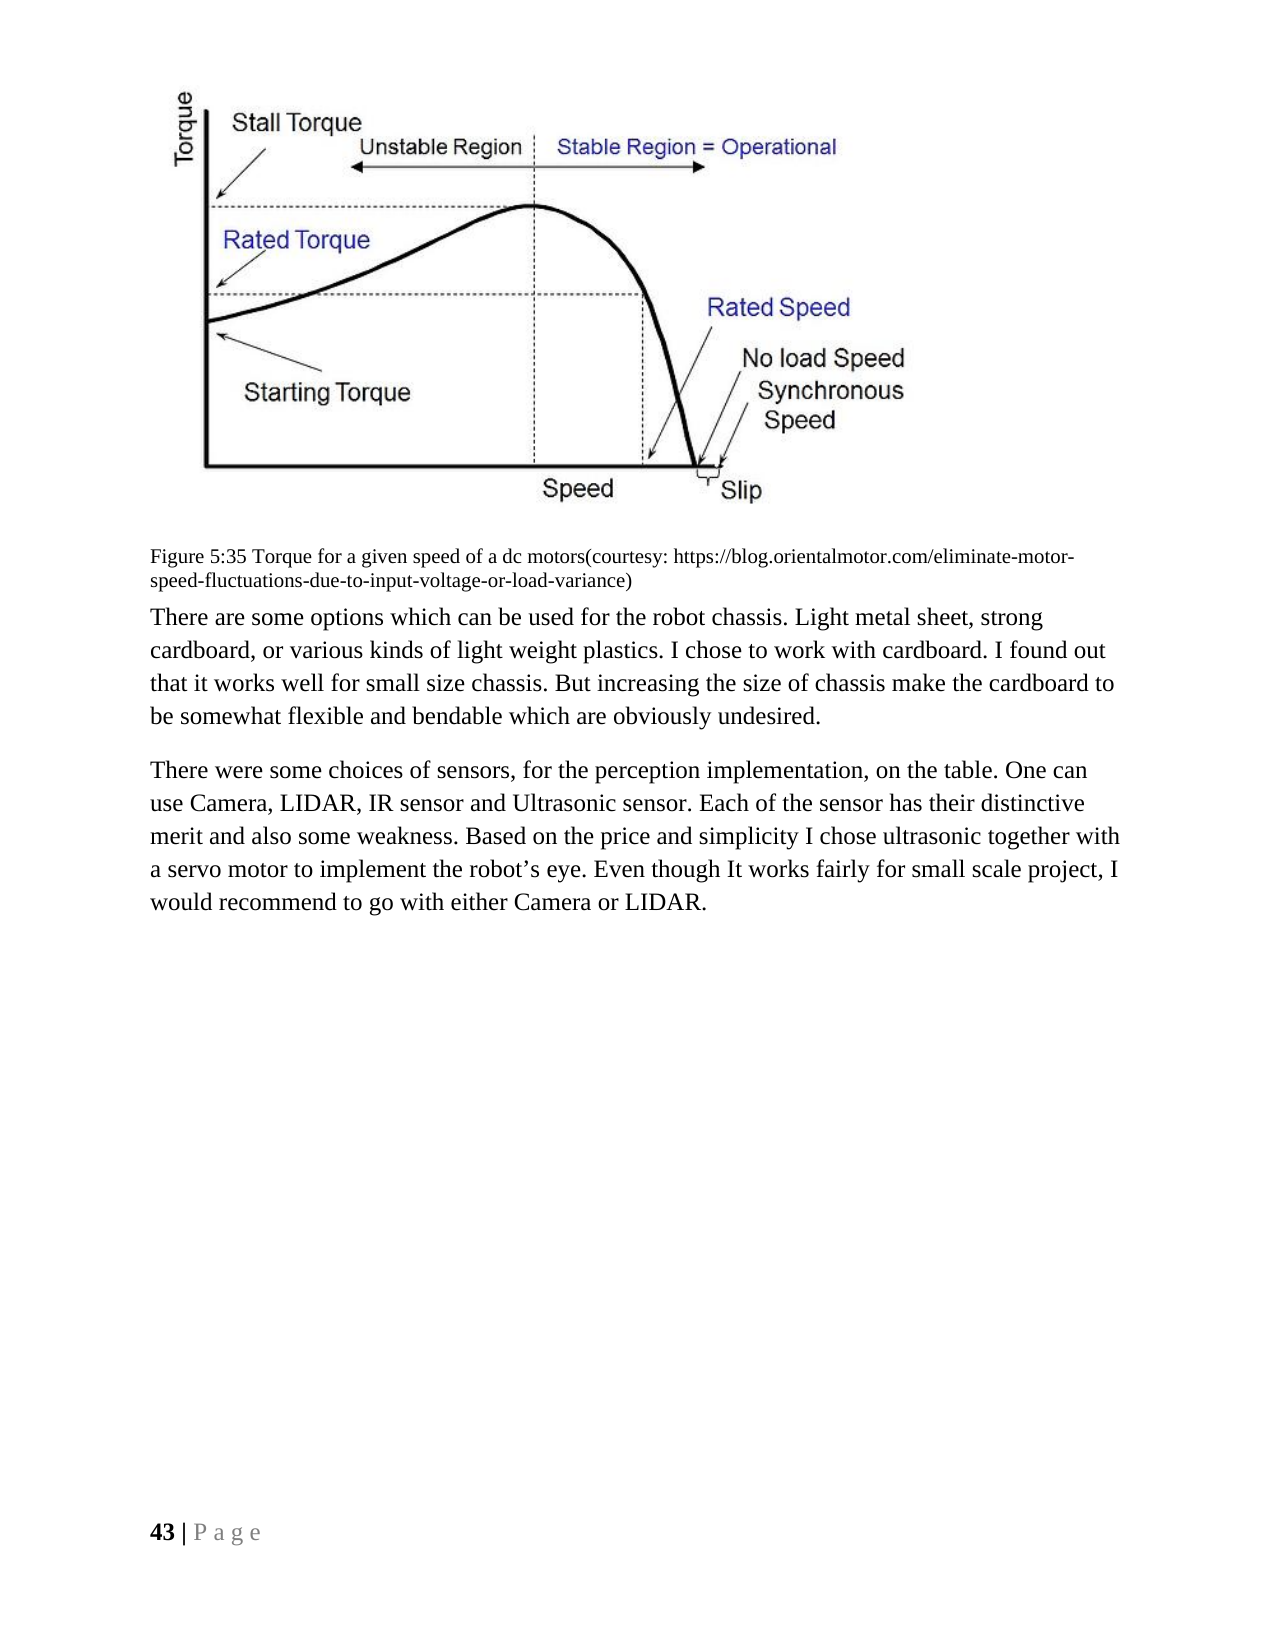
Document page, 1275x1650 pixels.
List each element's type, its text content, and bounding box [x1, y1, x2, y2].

picture [150, 84, 929, 519]
text There are some options which can be used for the robot chassis. Light metal sheet, strong cardboard, or various kinds of light weight plastics. I chose to work with cardboard. I found out that it works well for small size chassis. But increasing the size of chassis make the cardboard to be somewhat flexible and bendable which are obviously undesired. [150, 602, 1125, 730]
text There were some choices of sensors, for the perception implementation, on the table. One can use Camera, LIDAR, IR sensor and Ultrasonic sensor. Each of the sensor has their distinctive merit and also some weakness. Based on the price and simplicity I chose ultrasonic together with a servo motor to implement the robot’s eye. Even though It works fairly for small scale project, I would recommend to go with either Camera or LIDAR. [150, 755, 1125, 916]
